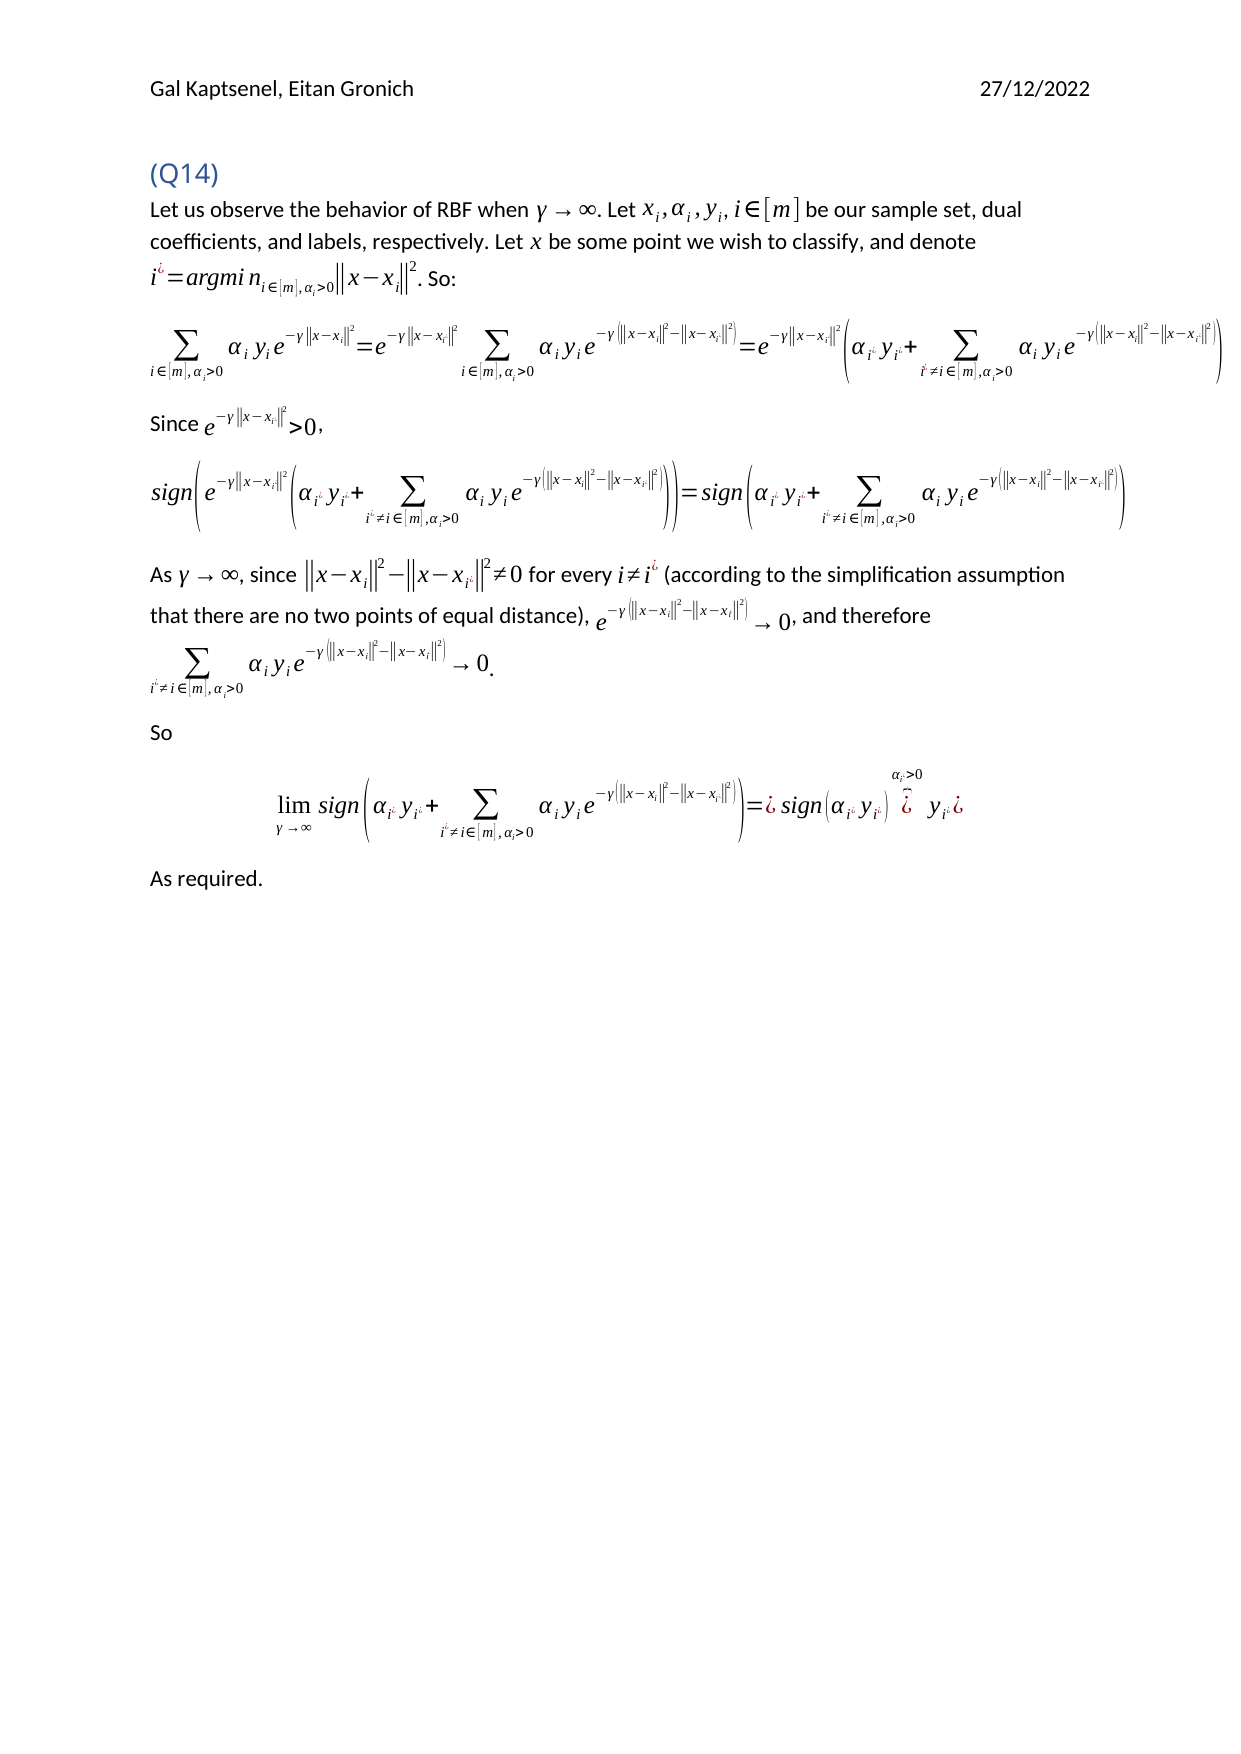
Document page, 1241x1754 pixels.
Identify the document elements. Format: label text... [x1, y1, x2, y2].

text As , since for every (according to the simplification assumption that there are no two points of equal distance), , and therefore . [150, 554, 1090, 699]
text So [150, 718, 1090, 746]
text As required. [150, 864, 1090, 892]
text Let us observe the behavior of RBF when . Let , be our sample set, dual coefficients, and labels, respectively. Let be some point we wish to classify, and denote . So: [150, 194, 1090, 298]
subtitle (Q14) [150, 154, 1090, 191]
text Since , [150, 404, 1090, 441]
